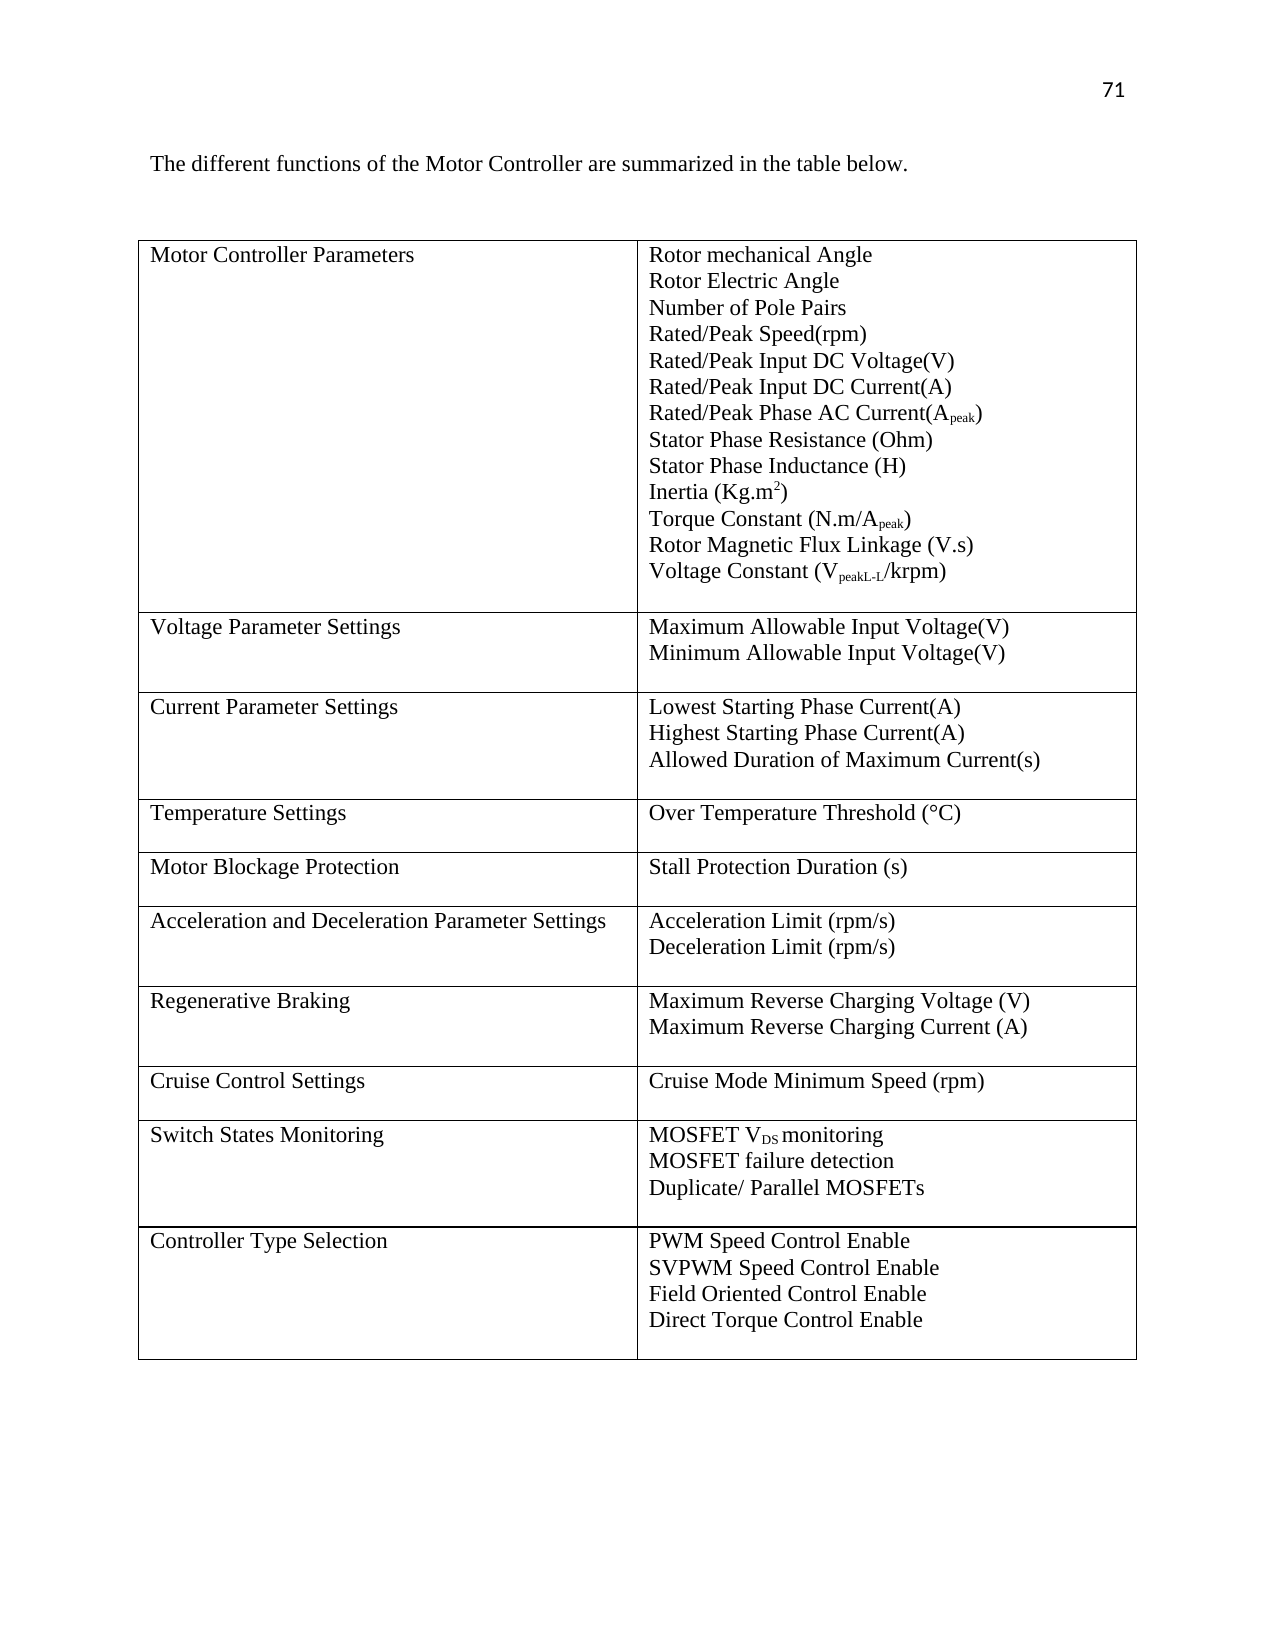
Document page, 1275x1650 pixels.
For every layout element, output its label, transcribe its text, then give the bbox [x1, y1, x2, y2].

table_cell Stall Protection Duration (s) [638, 853, 1136, 906]
table_cell Acceleration Limit (rpm/s) Deceleration Limit (rpm/s) [638, 907, 1136, 986]
table_cell Cruise Mode Minimum Speed (rpm) [638, 1067, 1136, 1120]
table_cell Maximum Reverse Charging Voltage (V) Maximum Reverse Charging Current (A) [638, 987, 1136, 1066]
table_cell Temperature Settings [139, 800, 637, 852]
table_cell Controller Type Selection [139, 1228, 637, 1359]
table_cell Switch States Monitoring [139, 1121, 637, 1226]
table_cell Lowest Starting Phase Current(A) Highest Starting Phase Current(A) Allowed Duration of Maximum Current(s) [638, 693, 1136, 798]
table_cell MOSFET VDS monitoring MOSFET failure detection Duplicate/ Parallel MOSFETs [638, 1121, 1136, 1226]
table_cell Motor Blockage Protection [139, 853, 637, 906]
table_header Motor Controller Parameters [139, 241, 637, 612]
table_cell Cruise Control Settings [139, 1067, 637, 1120]
table_cell Maximum Allowable Input Voltage(V) Minimum Allowable Input Voltage(V) [638, 613, 1136, 692]
table_cell Acceleration and Deceleration Parameter Settings [139, 907, 637, 986]
table_header Rotor mechanical Angle Rotor Electric Angle Number of Pole Pairs Rated/Peak Speed(rpm) Rated/Peak Input DC Voltage(V) Rated/Peak Input DC Current(A) Rated/Peak Phase AC Current(Apeak) Stator Phase Resistance (Ohm) Stator Phase Inductance (H) Inertia (Kg.m2) Torque Constant (N.m/Apeak) Rotor Magnetic Flux Linkage (V.s) Voltage Constant (VpeakL-L/krpm) [638, 241, 1136, 612]
table_cell Over Temperature Threshold (°C) [638, 800, 1136, 852]
text The different functions of the Motor Controller are summarized in the table below. [150, 150, 1125, 176]
table_cell PWM Speed Control Enable SVPWM Speed Control Enable Field Oriented Control Enable Direct Torque Control Enable [638, 1228, 1136, 1359]
table_cell Current Parameter Settings [139, 693, 637, 798]
table_cell Voltage Parameter Settings [139, 613, 637, 692]
table_cell Regenerative Braking [139, 987, 637, 1066]
